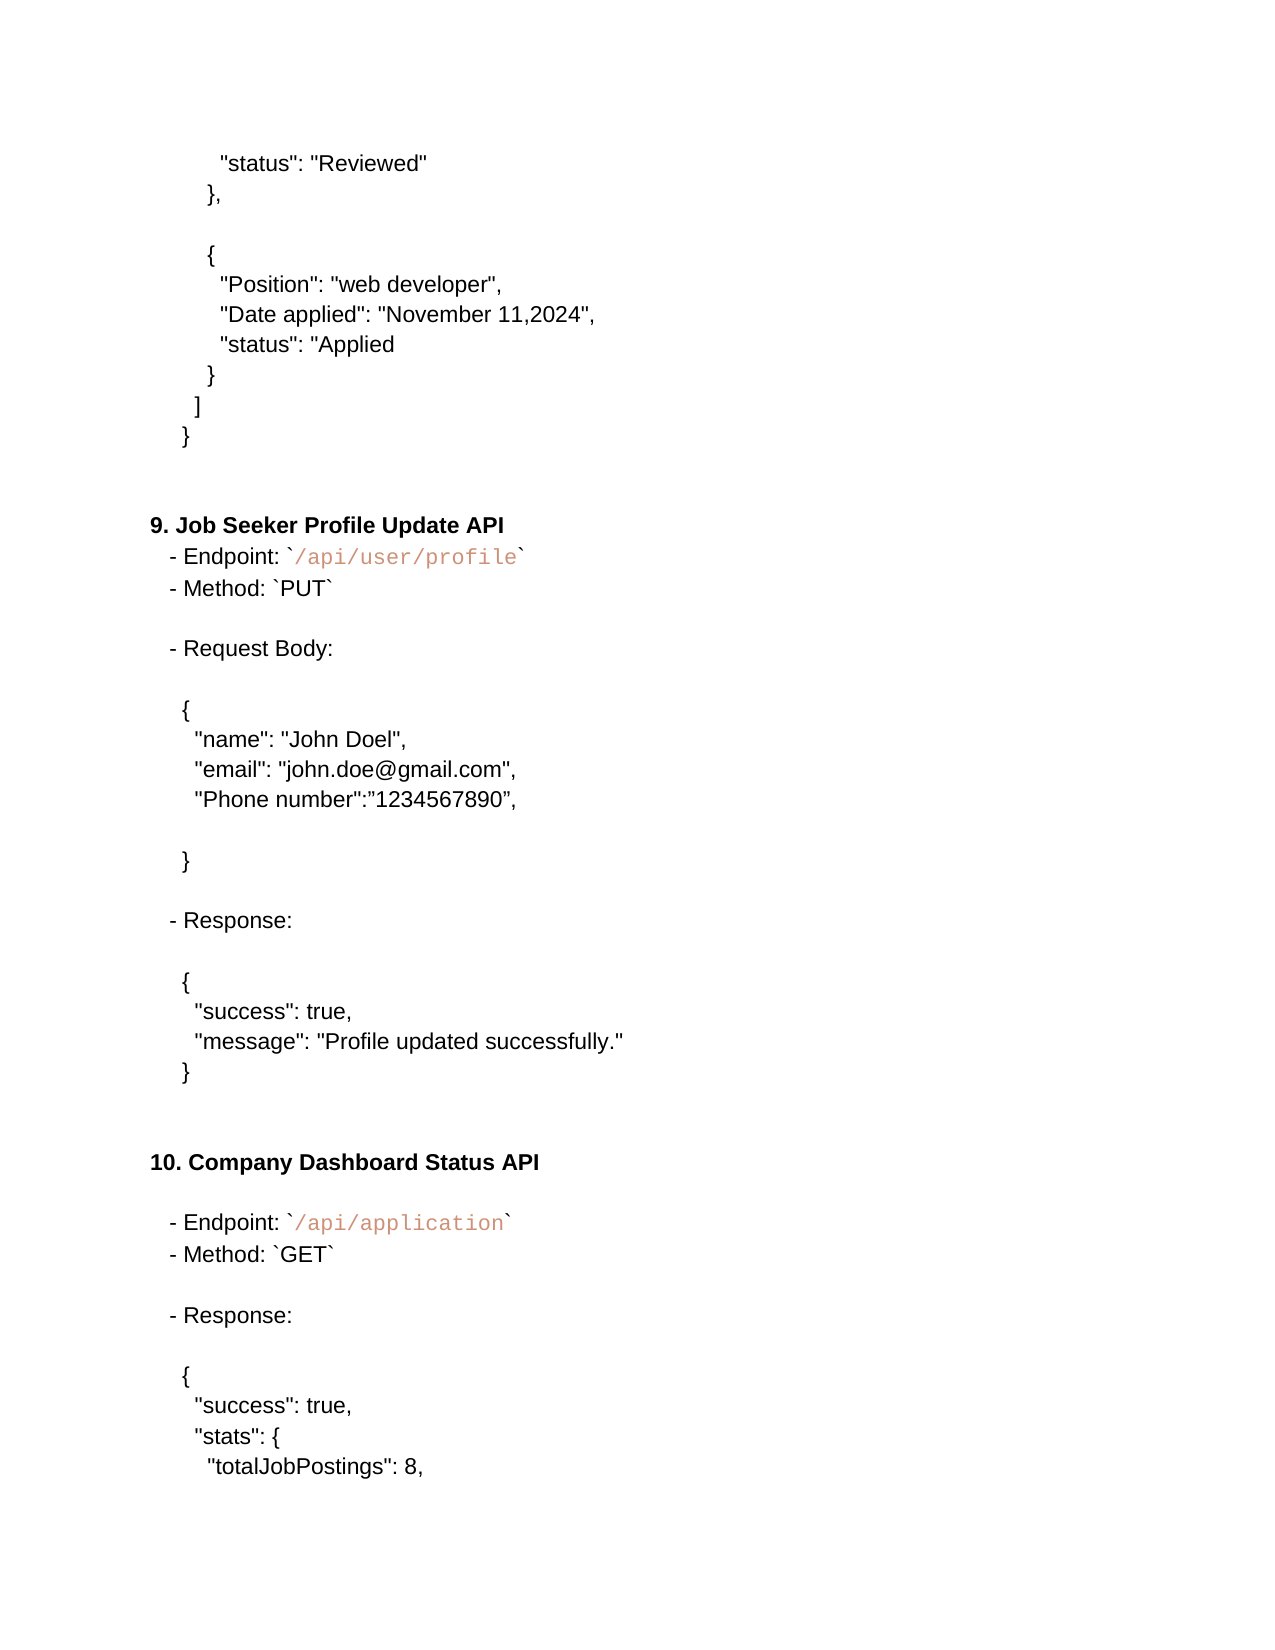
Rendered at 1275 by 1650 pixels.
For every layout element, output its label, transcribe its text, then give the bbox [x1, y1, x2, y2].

text "success": true, [150, 998, 1125, 1024]
text "Position": "web developer", [150, 271, 1125, 297]
text } [150, 422, 1125, 448]
text ] [150, 392, 1125, 418]
text } [150, 847, 1125, 873]
text - Response: [150, 907, 1125, 933]
text } [150, 1058, 1125, 1084]
text - Endpoint: `/api/application` [150, 1209, 1125, 1237]
text 9. Job Seeker Profile Update API [150, 512, 1125, 539]
text "status": "Reviewed" [150, 150, 1125, 176]
text { [150, 696, 1125, 722]
text "Phone number":”1234567890”, [150, 786, 1125, 813]
text "name": "John Doel", [150, 726, 1125, 752]
text - Method: `GET` [150, 1241, 1125, 1268]
text }, [150, 180, 1125, 207]
text "success": true, [150, 1392, 1125, 1419]
text 10. Company Dashboard Status API [150, 1149, 1125, 1175]
text { [150, 241, 1125, 267]
text "stats": { [150, 1423, 1125, 1449]
text } [150, 361, 1125, 388]
text "Date applied": "November 11,2024", [150, 301, 1125, 327]
text - Request Body: [150, 635, 1125, 662]
text - Endpoint: `/api/user/profile` [150, 543, 1125, 571]
text - Method: `PUT` [150, 575, 1125, 601]
text { [150, 968, 1125, 994]
text "message": "Profile updated successfully." [150, 1028, 1125, 1054]
text - Response: [150, 1302, 1125, 1328]
text "totalJobPostings": 8, [150, 1453, 1125, 1479]
text "email": "john.doe@gmail.com", [150, 756, 1125, 782]
text { [150, 1362, 1125, 1389]
text "status": "Applied [150, 331, 1125, 358]
